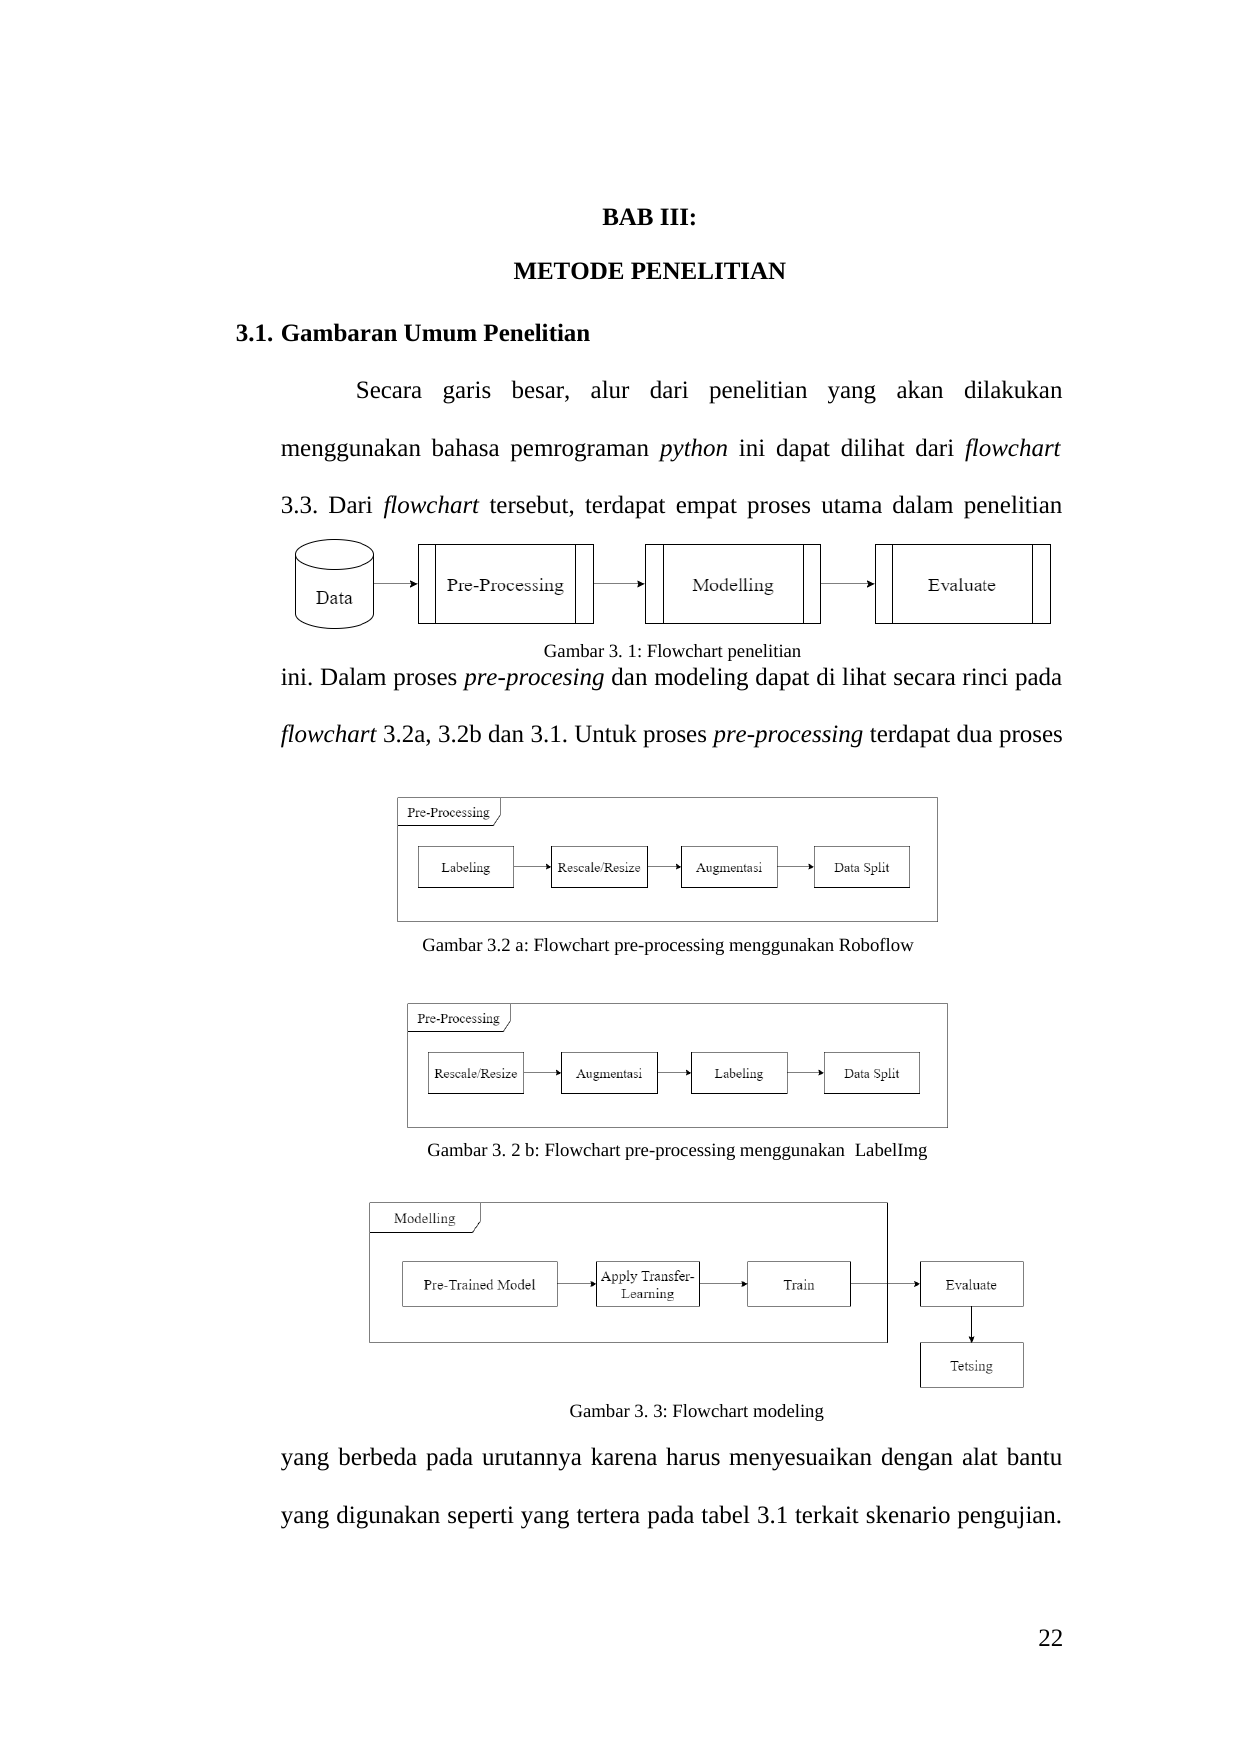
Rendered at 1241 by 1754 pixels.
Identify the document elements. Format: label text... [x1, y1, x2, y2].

picture [395, 795, 940, 924]
picture [292, 537, 1053, 631]
subtitle BAB III: [236, 202, 1063, 231]
subtitle Gambaran Umum Penelitian [236, 318, 1063, 346]
picture [367, 1200, 1026, 1390]
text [281, 375, 1063, 1529]
picture [405, 1001, 950, 1130]
subtitle METODE PENELITIAN [236, 256, 1063, 285]
